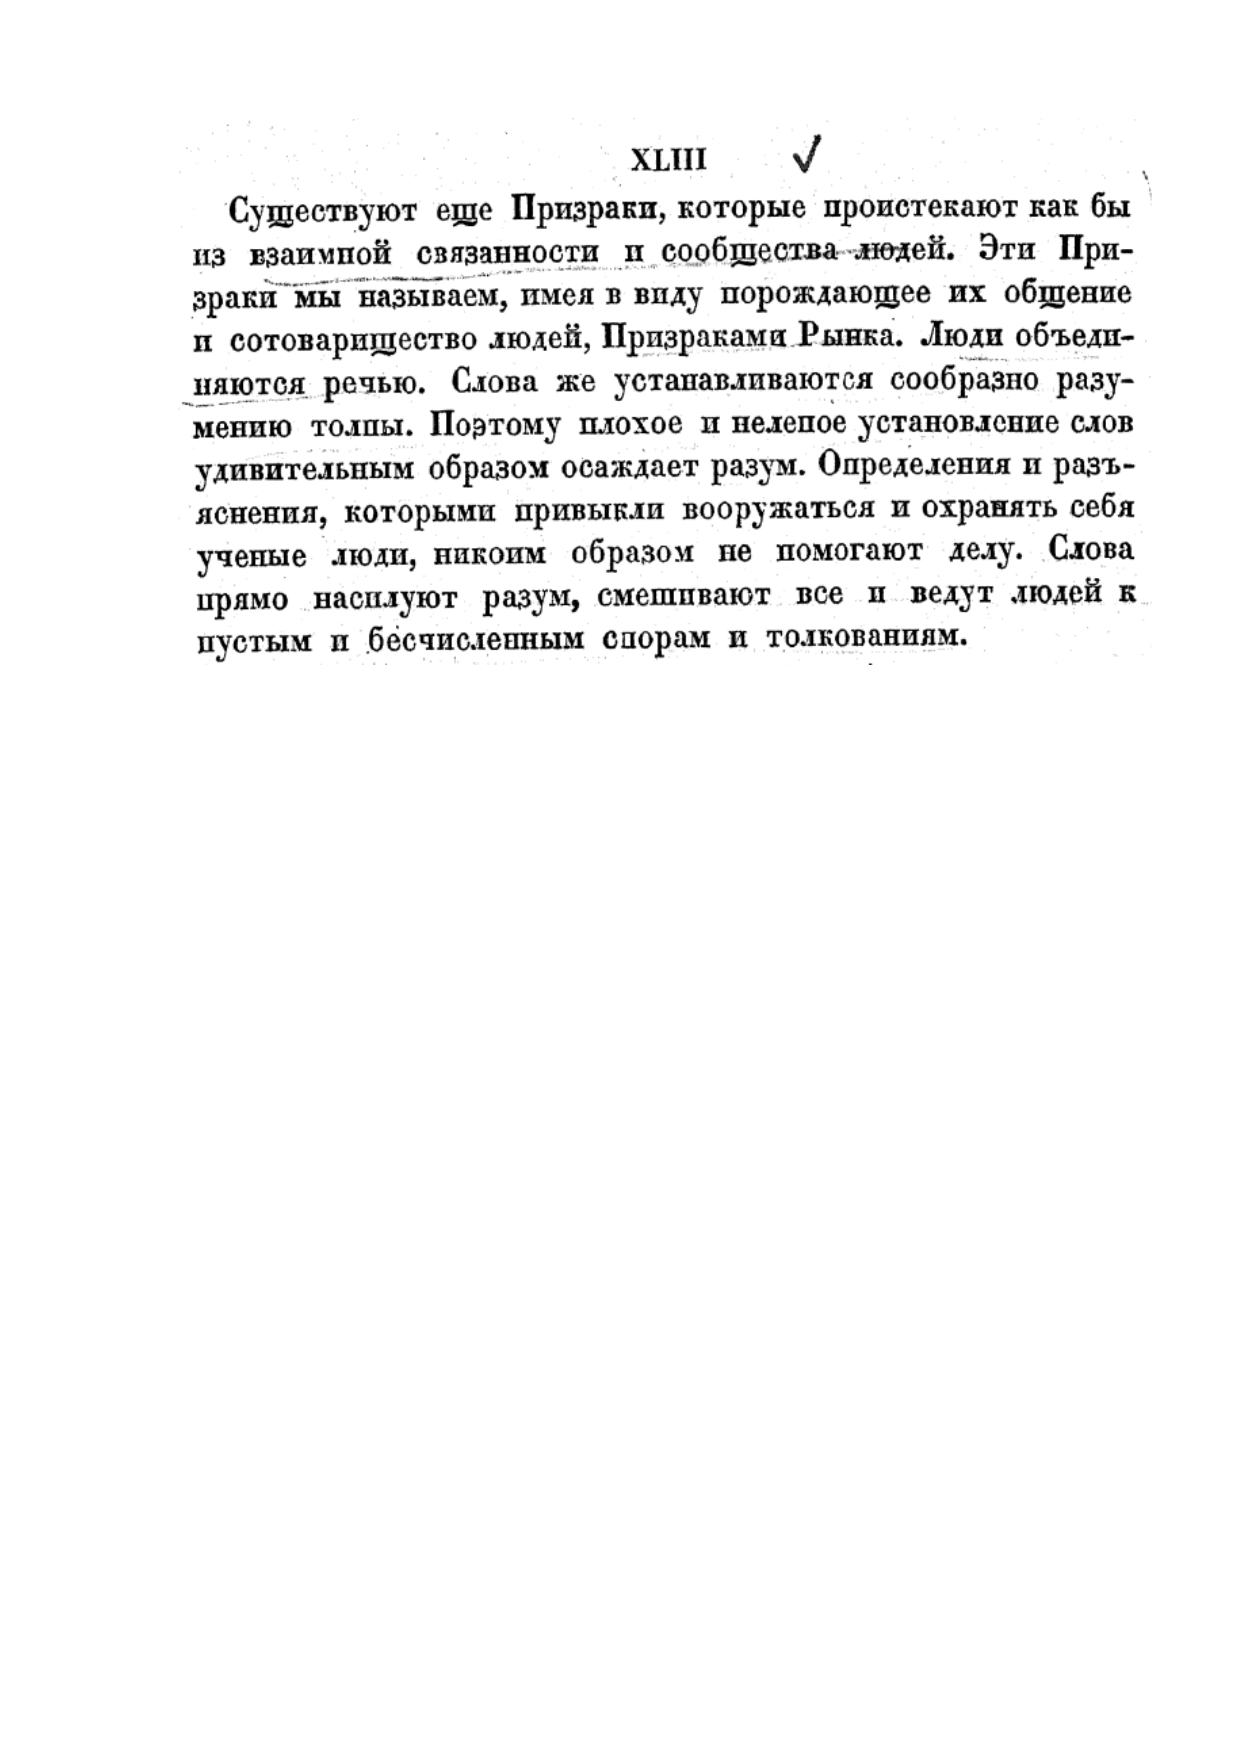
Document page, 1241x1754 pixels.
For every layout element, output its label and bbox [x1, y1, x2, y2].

picture [177, 118, 1152, 665]
